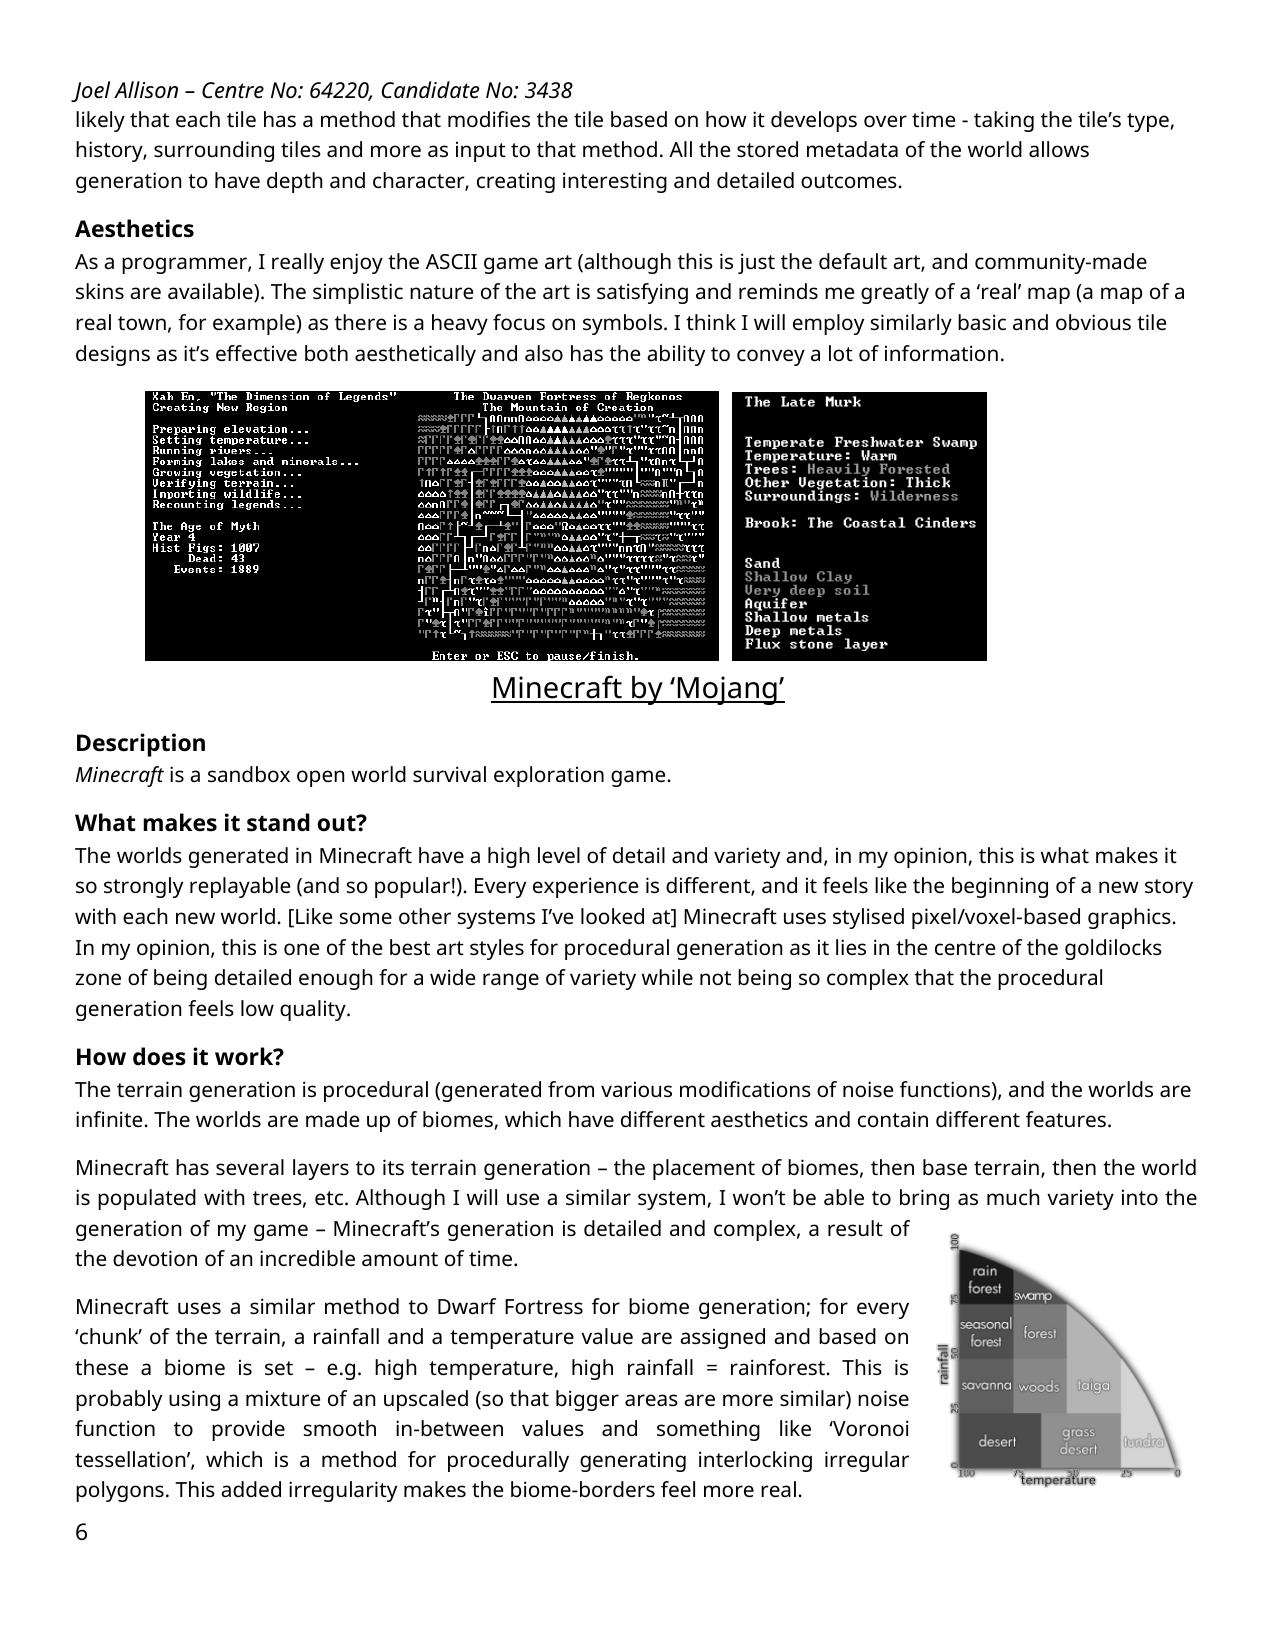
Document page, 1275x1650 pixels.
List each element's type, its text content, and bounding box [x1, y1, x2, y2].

text Minecraft uses a similar method to Dwarf Fortress for biome generation; for every ‘chunk’ of the terrain, a rainfall and a temperature value are assigned and based on these a biome is set – e.g. high temperature, high rainfall = rainforest. This is probably using a mixture of an upscaled (so that bigger areas are more similar) noise function to provide smooth in-between values and something like ‘Voronoi tessellation’, which is a method for procedurally generating interlocking irregular polygons. This added irregularity makes the biome-borders feel more real. [75, 1292, 1200, 1504]
text Description Minecraft is a sandbox open world survival exploration game. [75, 727, 1200, 788]
picture [145, 391, 719, 661]
picture [732, 392, 987, 661]
text Minecraft by ‘Mojang’ [75, 667, 1200, 707]
text What makes it stand out? The worlds generated in Minecraft have a high level of detail and variety and, in my opinion, this is what makes it so strongly replayable (and so popular!). Every experience is different, and it feels like the beginning of a new story with each new world. [Like some other systems I’ve looked at] Minecraft uses stylised pixel/voxel-based graphics. In my opinion, this is one of the best art styles for procedural generation as it lies in the centre of the goldilocks zone of being detailed enough for a wide range of variety while not being so complex that the procedural generation feels low quality. [75, 807, 1200, 1022]
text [75, 105, 1200, 194]
text How does it work? The terrain generation is procedural (generated from various modifications of noise functions), and the worlds are infinite. The worlds are made up of biomes, which have different aesthetics and contain different features. [75, 1041, 1200, 1134]
text Aesthetics As a programmer, I really enjoy the ASCII game art (although this is just the default art, and community-made skins are available). The simplistic nature of the art is satisfying and reminds me greatly of a ‘real’ map (a map of a real town, for example) as there is a heavy focus on symbols. I think I will employ similarly basic and obvious tile designs as it’s effective both aesthetically and also has the ability to convey a lot of information. [75, 213, 1200, 367]
text Minecraft has several layers to its terrain generation – the placement of biomes, then base terrain, then the world is populated with trees, etc. Although I will use a similar system, I won’t be able to bring as much variety into the generation of my game – Minecraft’s generation is detailed and complex, a result of the devotion of an incredible amount of time. [75, 1153, 1200, 1273]
